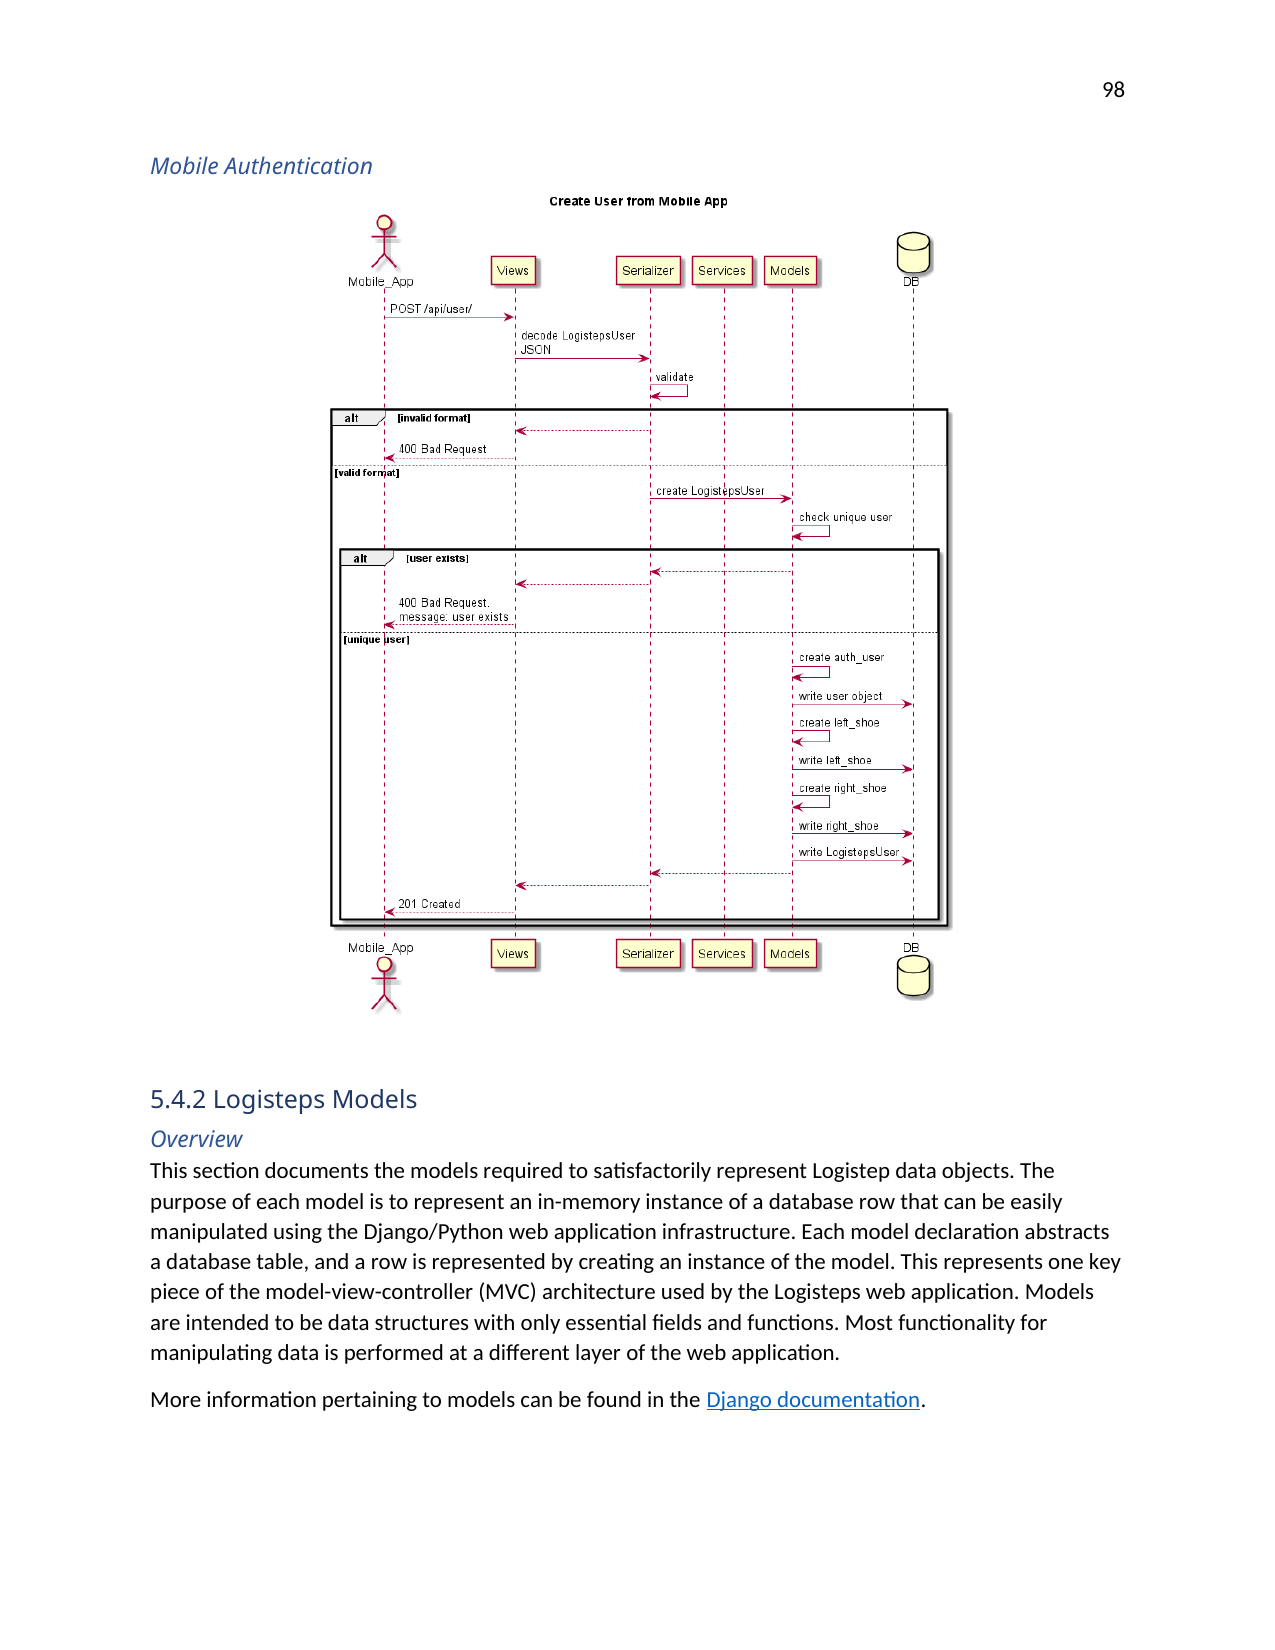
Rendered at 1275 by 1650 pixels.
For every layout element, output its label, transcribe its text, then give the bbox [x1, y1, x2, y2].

text This section documents the models required to satisfactorily represent Logistep data objects. The purpose of each model is to represent an in-memory instance of a database row that can be easily manipulated using the Django/Python web application infrastructure. Each model declaration abstracts a database table, and a row is represented by creating an instance of the model. This represents one key piece of the model-view-controller (MVC) architecture used by the Logisteps web application. Models are intended to be data structures with only essential fields and functions. Most functionality for manipulating data is performed at a different layer of the web application. [150, 1157, 1125, 1366]
subtitle 5.4.2 Logisteps Models [150, 1082, 1125, 1116]
subtitle Mobile Authentication [150, 150, 1125, 181]
picture [319, 183, 956, 1017]
text More information pertaining to models can be found in the Django documentation. [150, 1385, 1125, 1413]
subtitle Overview [150, 1123, 1125, 1154]
